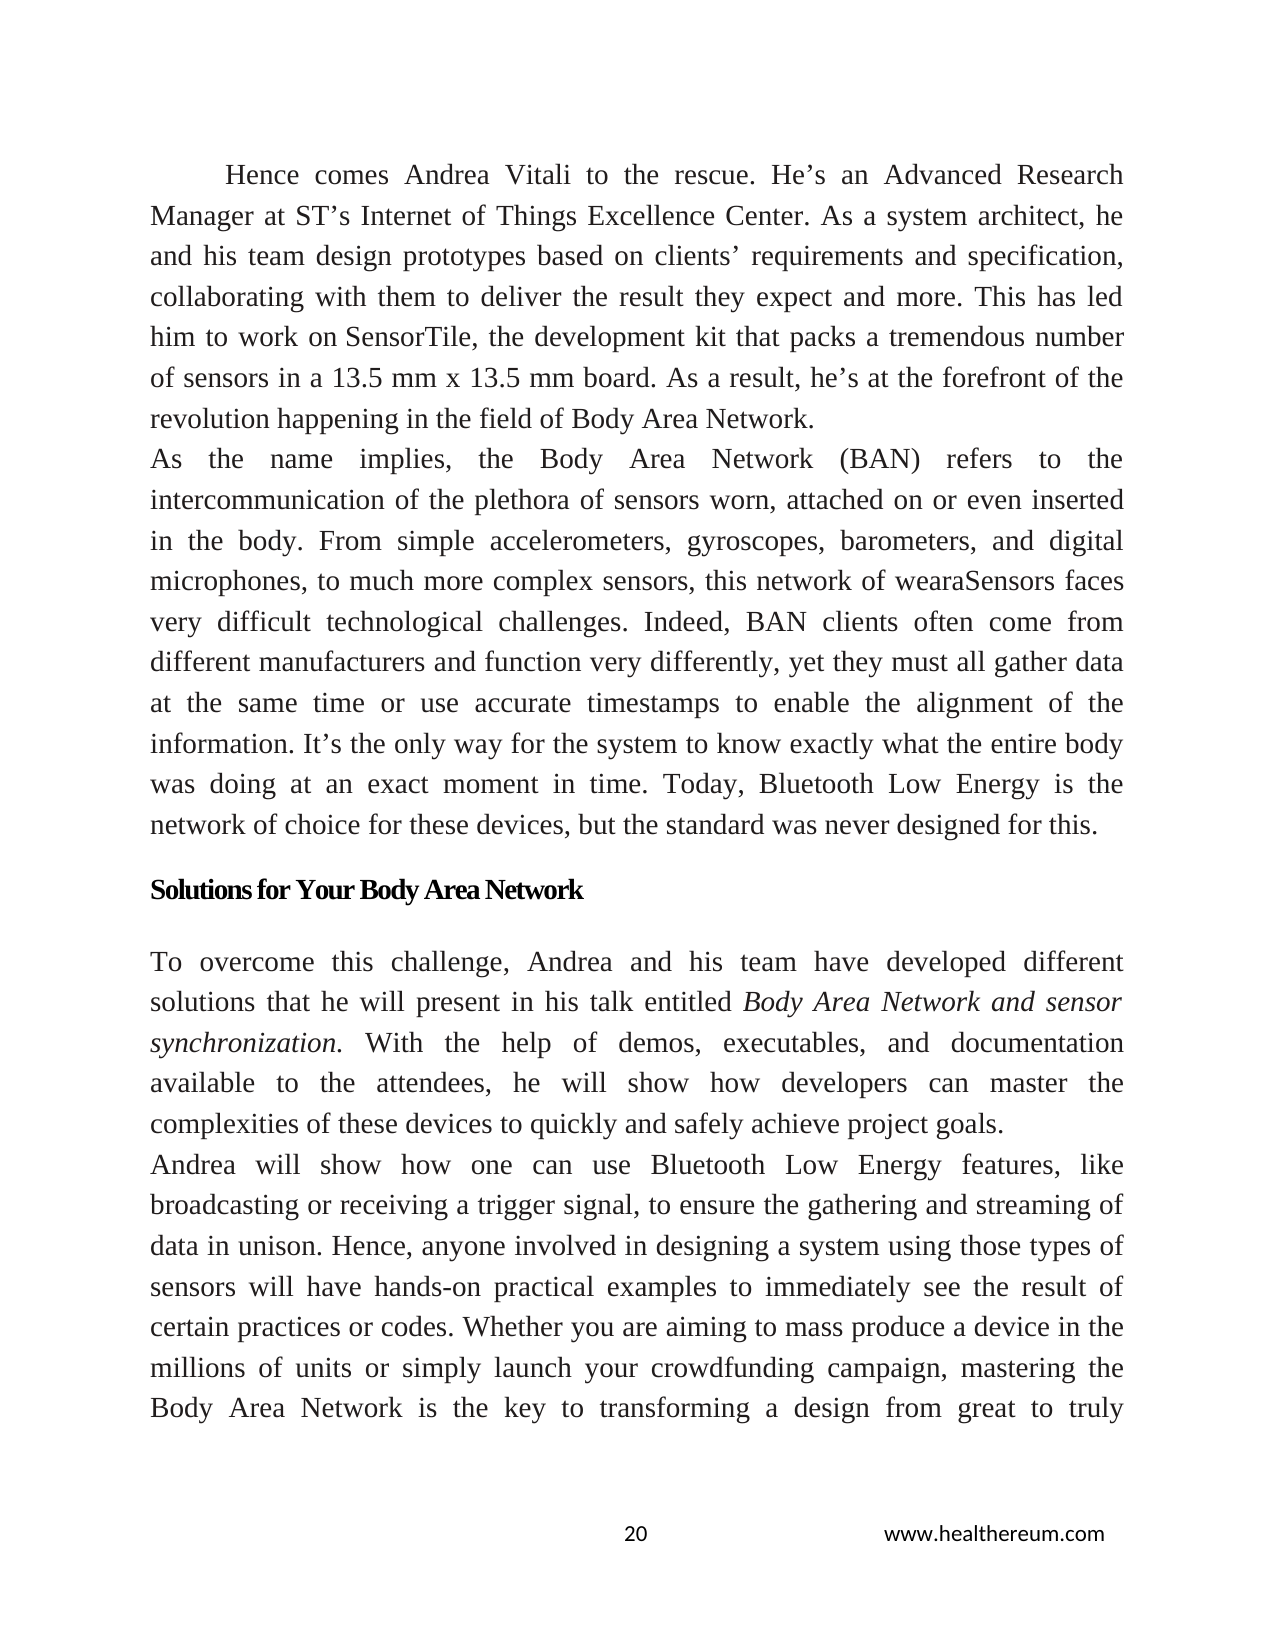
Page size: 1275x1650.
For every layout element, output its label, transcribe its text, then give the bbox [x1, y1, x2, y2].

text Hence comes Andrea Vitali to the rescue. He’s an Advanced Research Manager at ST’s Internet of Things Excellence Center. As a system architect, he and his team design prototypes based on clients’ requirements and specification, collaborating with them to deliver the result they expect and more. This has led him to work on SensorTile, the development kit that packs a tremendous number of sensors in a 13.5 mm x 13.5 mm board. As a result, he’s at the forefront of the revolution happening in the field of Body Area Network. [150, 150, 1125, 434]
text As the name implies, the Body Area Network (BAN) refers to the intercommunication of the plethora of sensors worn, attached on or even inserted in the body. From simple accelerometers, gyroscopes, barometers, and digital microphones, to much more complex sensors, this network of wearaSensors faces very difficult technological challenges. Indeed, BAN clients often come from different manufacturers and function very differently, yet they must all gather data at the same time or use accurate timestamps to enable the alignment of the information. It’s the only way for the system to know exactly what the entire body was doing at an exact moment in time. Today, Bluetooth Low Energy is the network of choice for these devices, but the standard was never designed for this. [150, 434, 1125, 841]
text To overcome this challenge, Andrea and his team have developed different solutions that he will present in his talk entitled Body Area Network and sensor synchronization. With the help of demos, executables, and documentation available to the attendees, he will show how developers can master the complexities of these devices to quickly and safely achieve project goals. [150, 937, 1125, 1140]
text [150, 1140, 1125, 1424]
subtitle Solutions for Your Body Area Network [150, 872, 1125, 905]
